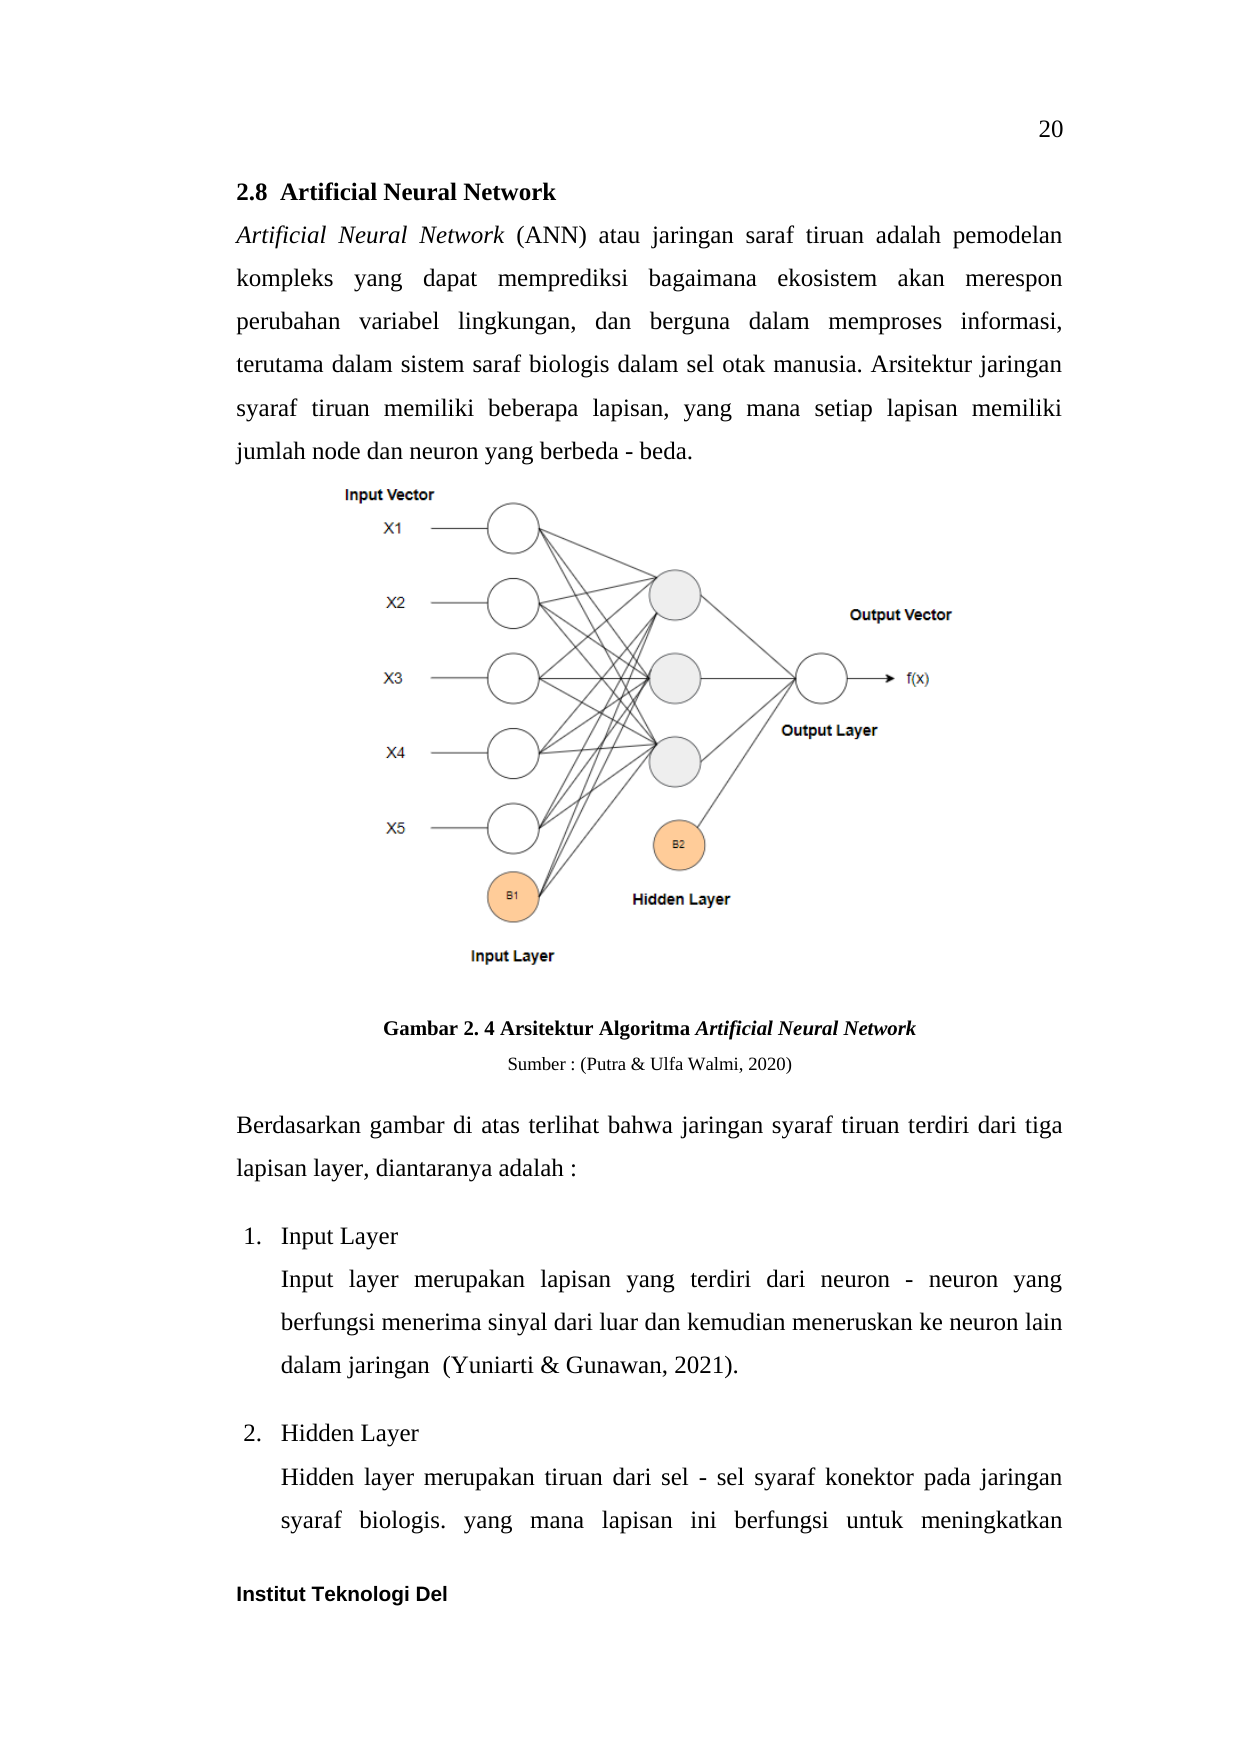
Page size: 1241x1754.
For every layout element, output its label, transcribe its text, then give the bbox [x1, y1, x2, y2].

text Gambar 2. 4 Arsitektur Algoritma Artificial Neural Network [236, 1016, 1063, 1040]
text Input layer merupakan lapisan yang terdiri dari neuron - neuron yang berfungsi menerima sinyal dari luar dan kemudian meneruskan ke neuron lain dalam jaringan (Yuniarti & Gunawan, 2021). [281, 1264, 1063, 1379]
text Berdasarkan gambar di atas terlihat bahwa jaringan syaraf tiruan terdiri dari tiga lapisan layer, diantaranya adalah : [236, 1110, 1063, 1182]
subtitle 2.8 Artificial Neural Network [236, 177, 1063, 206]
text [281, 1462, 1063, 1533]
picture [330, 478, 970, 977]
text Sumber : (Putra & Ulfa Walmi, 2020) [236, 1052, 1063, 1074]
text Artificial Neural Network (ANN) atau jaringan saraf tiruan adalah pemodelan kompleks yang dapat memprediksi bagaimana ekosistem akan merespon perubahan variabel lingkungan, dan berguna dalam memproses informasi, terutama dalam sistem saraf biologis dalam sel otak manusia. Arsitektur jaringan syaraf tiruan memiliki beberapa lapisan, yang mana setiap lapisan memiliki jumlah node dan neuron yang berbeda - beda. [236, 220, 1063, 464]
list Input Layer [243, 1221, 1063, 1250]
list Hidden Layer [243, 1418, 1063, 1447]
